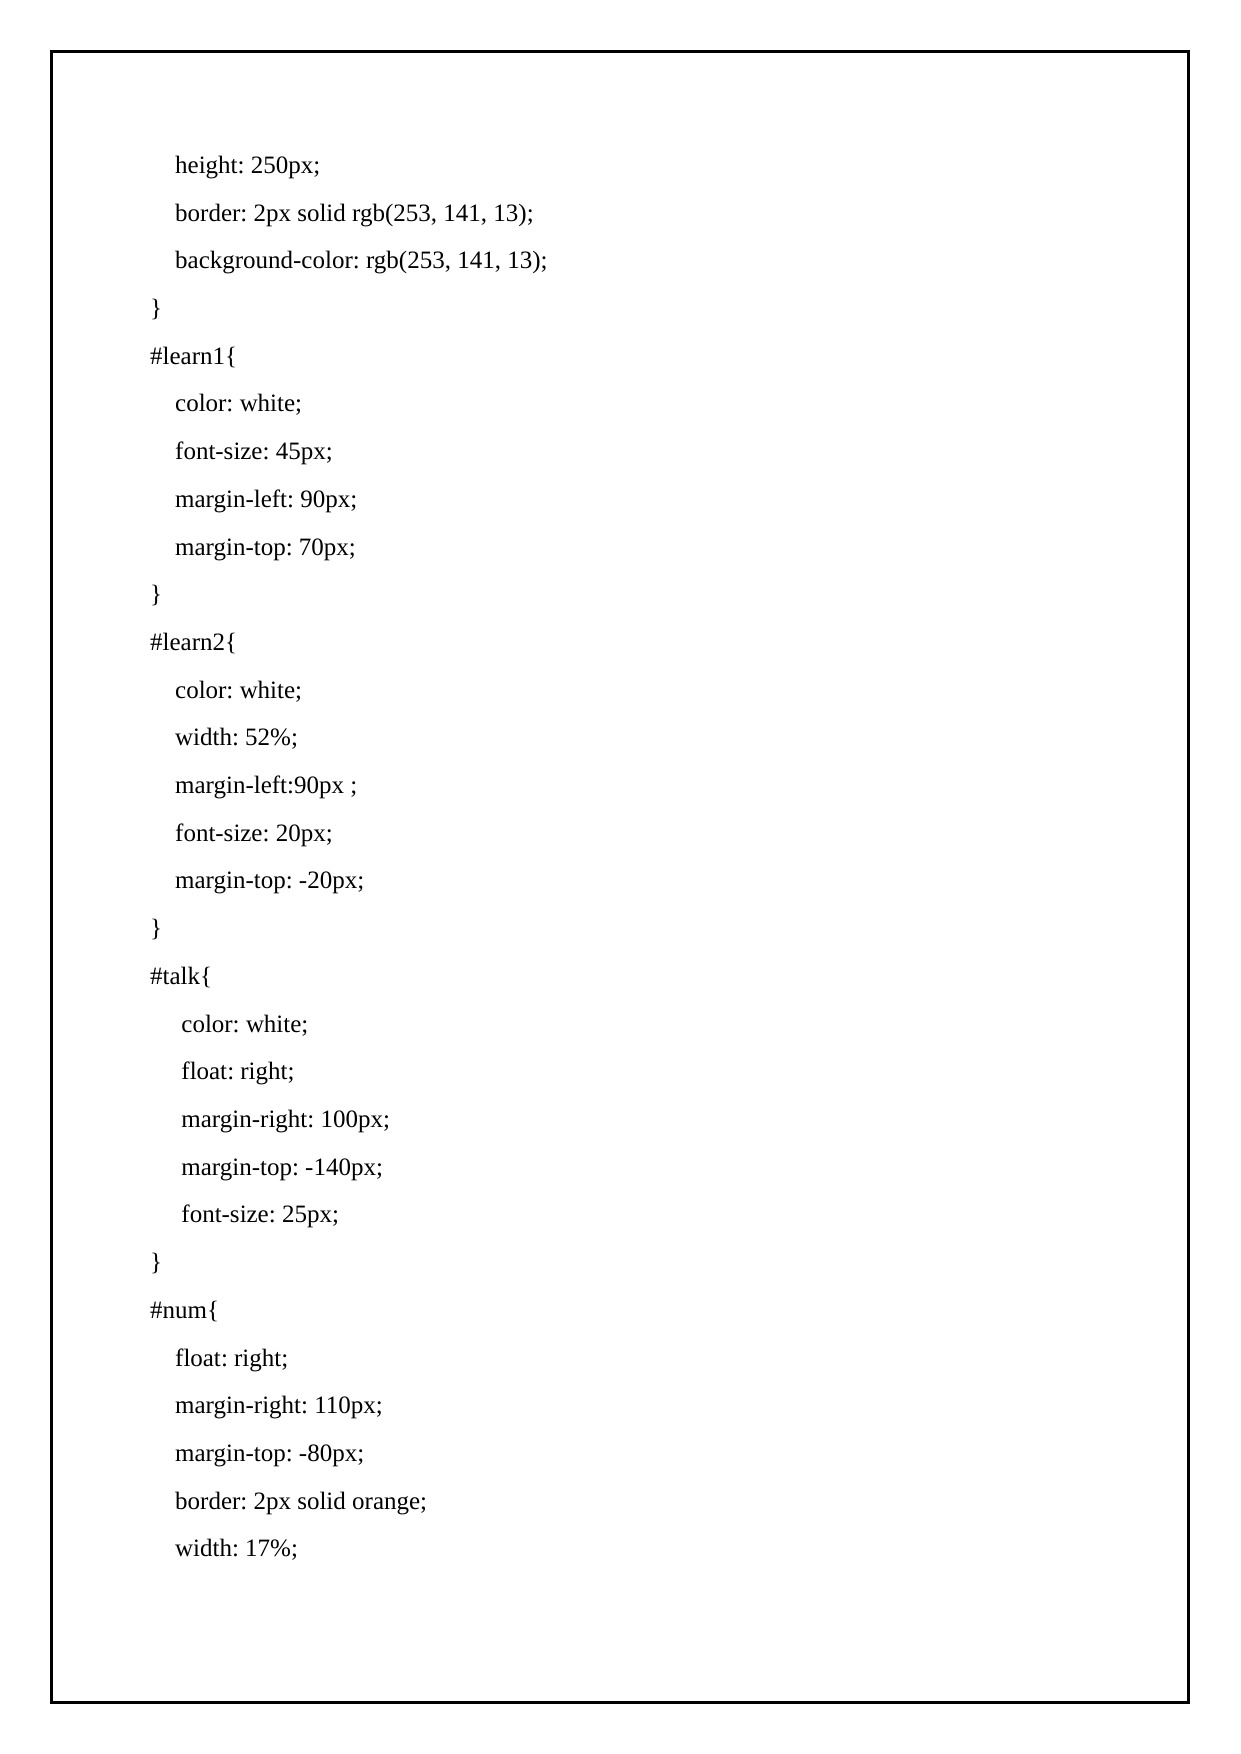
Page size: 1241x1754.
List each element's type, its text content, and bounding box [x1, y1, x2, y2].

text } [150, 293, 1090, 322]
text } [150, 579, 1090, 608]
text margin-top: -80px; [150, 1438, 1090, 1467]
text } [150, 1247, 1090, 1276]
text height: 250px; [150, 150, 1090, 179]
text font-size: 20px; [150, 818, 1090, 847]
text width: 17%; [150, 1533, 1090, 1562]
text margin-left: 90px; [150, 484, 1090, 513]
text color: white; [150, 1009, 1090, 1037]
text } [150, 913, 1090, 942]
text float: right; [150, 1056, 1090, 1085]
text border: 2px solid rgb(253, 141, 13); [150, 198, 1090, 226]
text font-size: 25px; [150, 1199, 1090, 1228]
text color: white; [150, 675, 1090, 703]
text margin-top: -20px; [150, 866, 1090, 894]
text margin-right: 110px; [150, 1390, 1090, 1419]
text width: 52%; [150, 722, 1090, 751]
text border: 2px solid orange; [150, 1486, 1090, 1514]
text font-size: 45px; [150, 436, 1090, 465]
text #talk{ [150, 961, 1090, 990]
text margin-top: -140px; [150, 1152, 1090, 1181]
text float: right; [150, 1343, 1090, 1371]
text #learn1{ [150, 341, 1090, 369]
text #learn2{ [150, 627, 1090, 656]
text margin-right: 100px; [150, 1104, 1090, 1133]
text background-color: rgb(253, 141, 13); [150, 245, 1090, 274]
text margin-top: 70px; [150, 532, 1090, 560]
text margin-left:90px ; [150, 770, 1090, 799]
text #num{ [150, 1295, 1090, 1324]
text color: white; [150, 388, 1090, 417]
